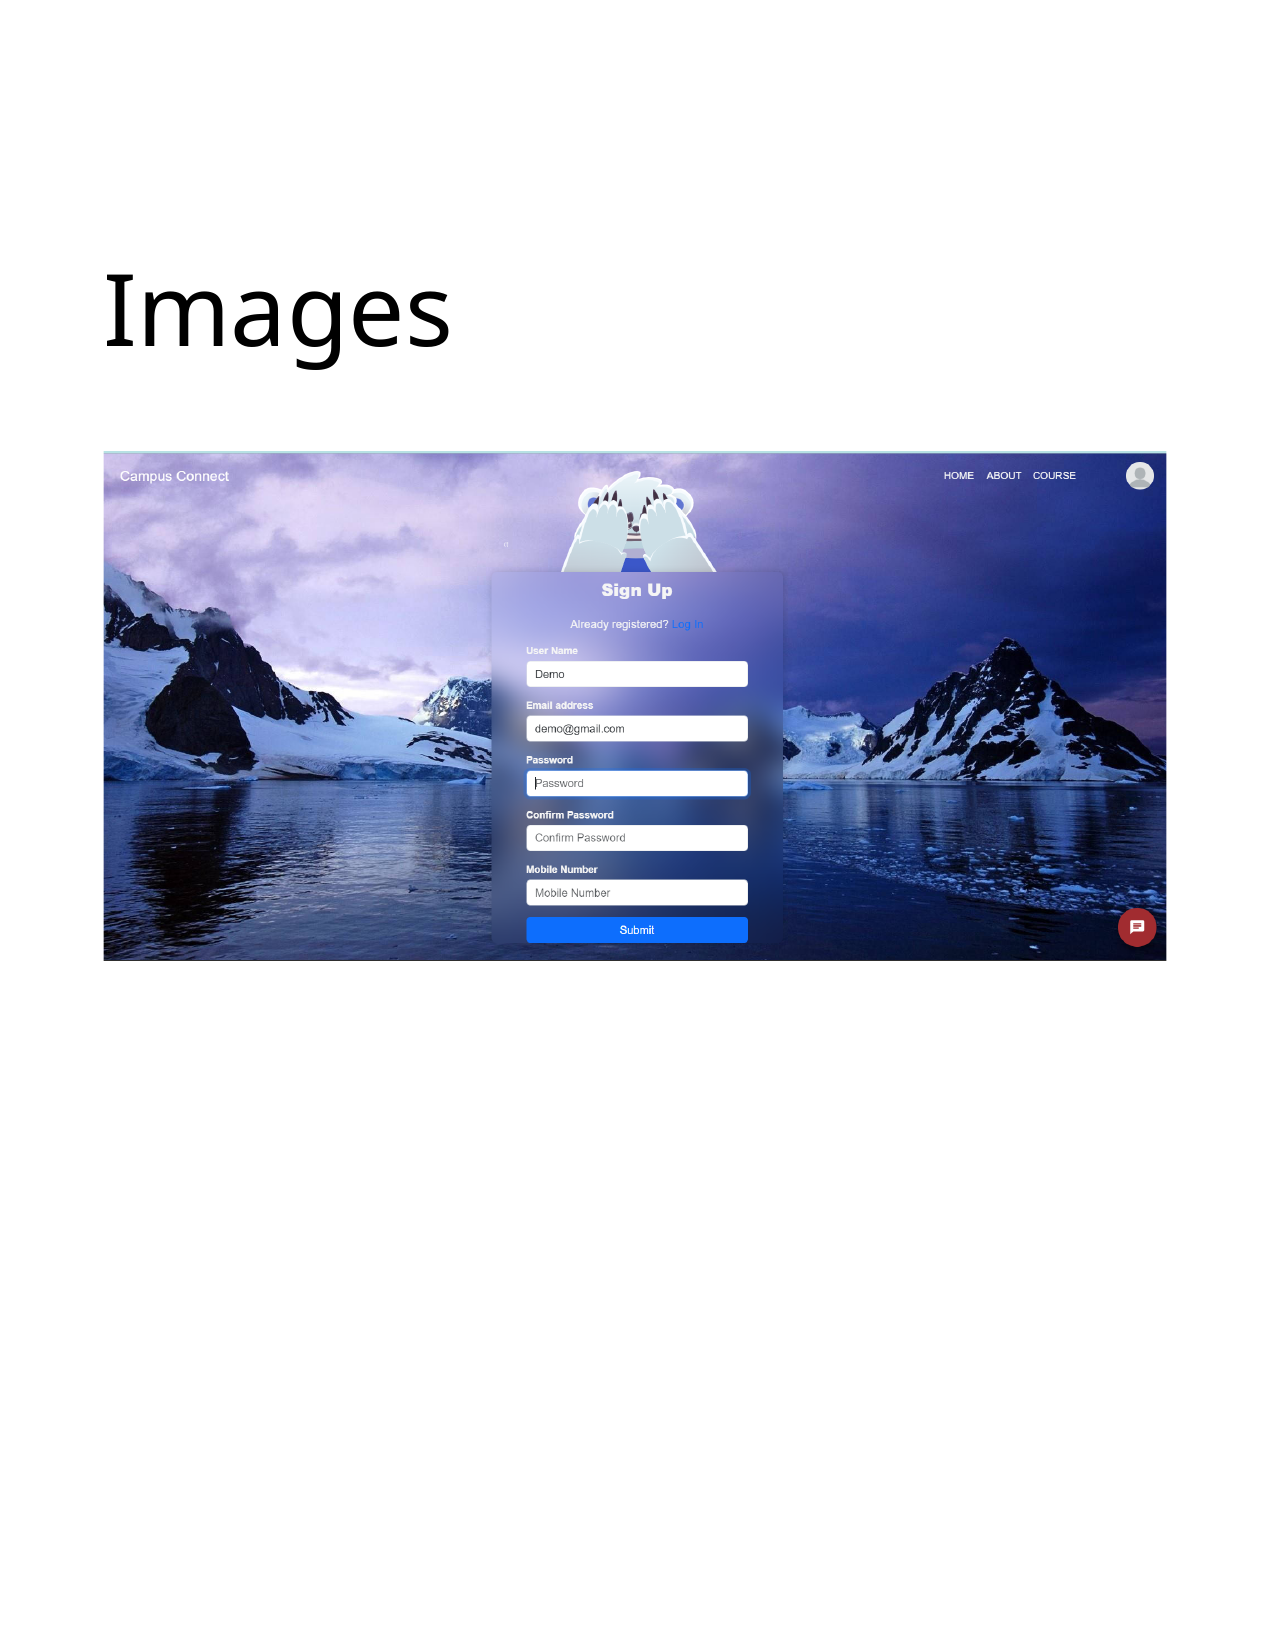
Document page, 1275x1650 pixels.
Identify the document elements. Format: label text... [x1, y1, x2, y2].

picture [103, 451, 1167, 961]
subtitle Images [103, 240, 867, 376]
